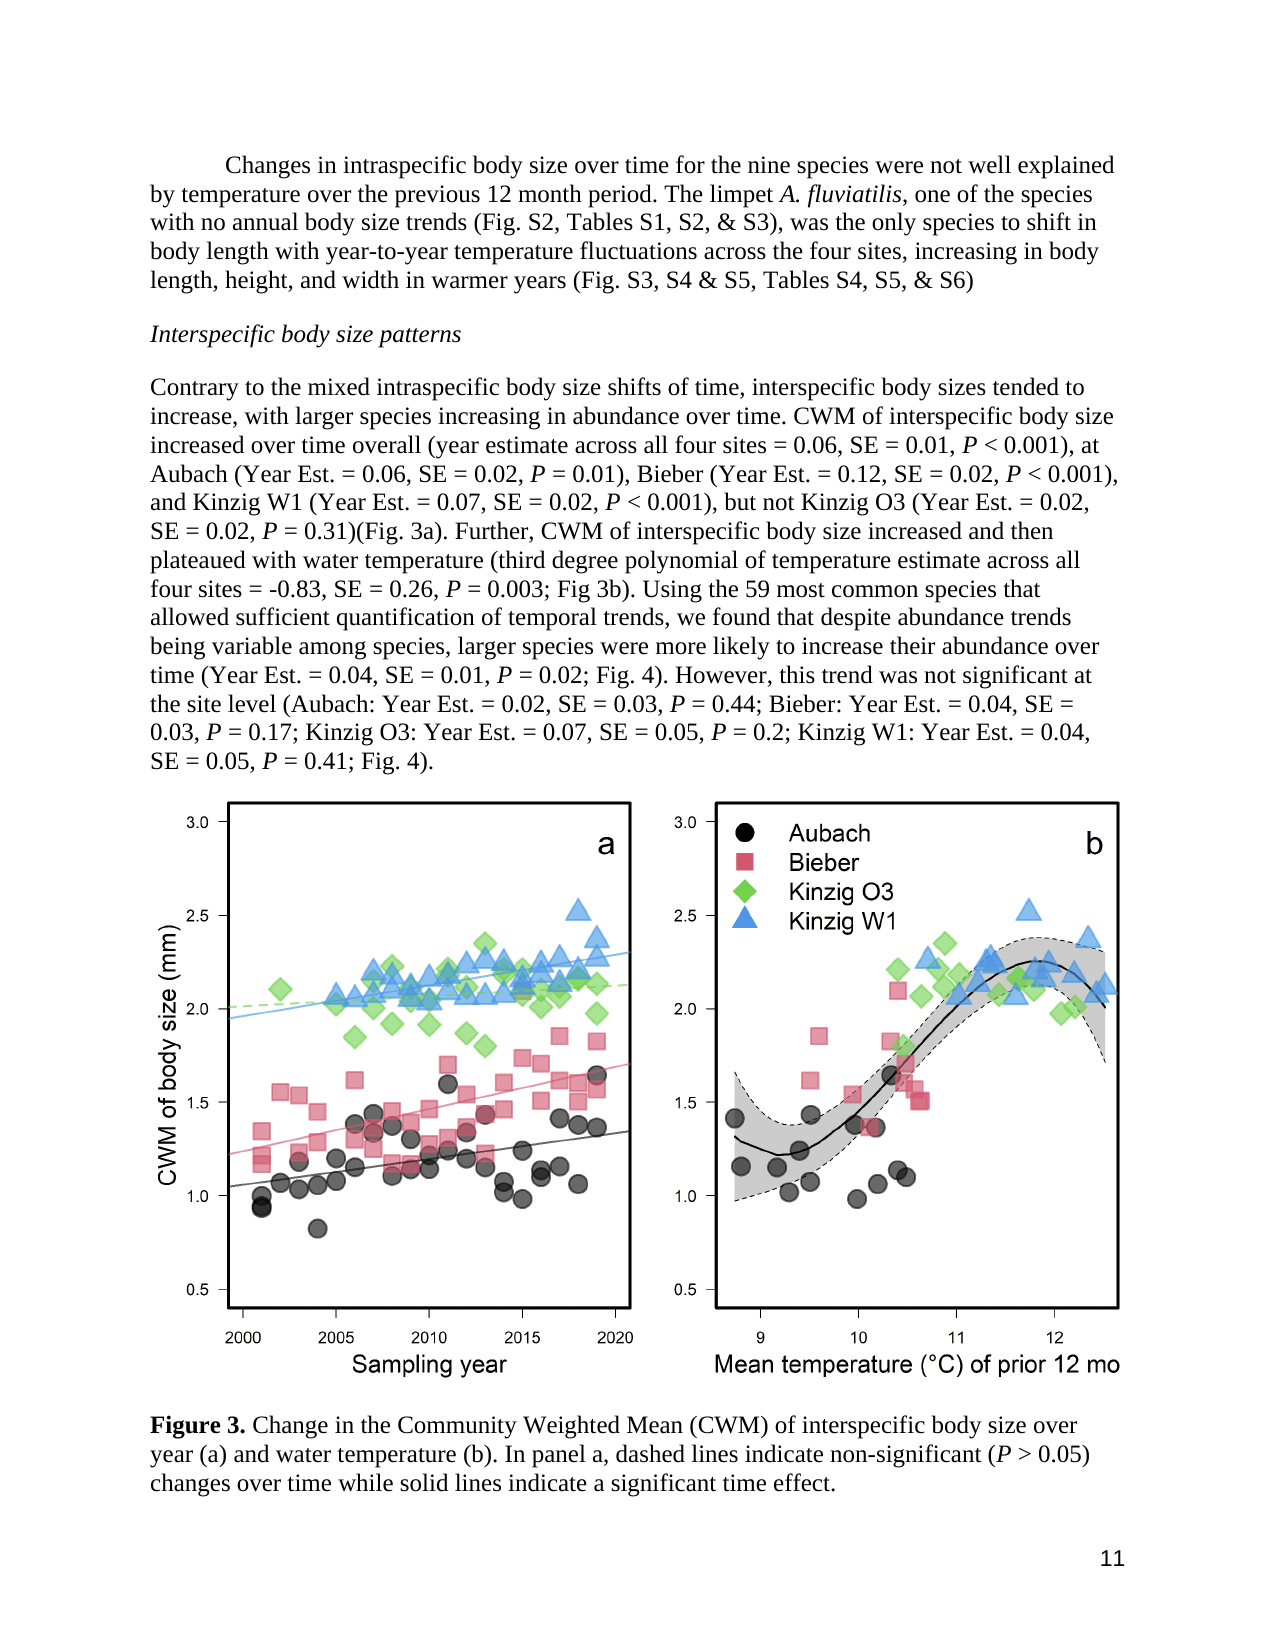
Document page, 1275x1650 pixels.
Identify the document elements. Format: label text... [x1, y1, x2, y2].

text Changes in intraspecific body size over time for the nine species were not well explained by temperature over the previous 12 month period. The limpet A. fluviatilis, one of the species with no annual body size trends (Fig. S2, Tables S1, S2, & S3), was the only species to shift in body length with year-to-year temperature fluctuations across the four sites, increasing in body length, height, and width in warmer years (Fig. S3, S4 & S5, Tables S4, S5, & S6) [150, 150, 1125, 294]
text Interspecific body size patterns [150, 319, 1125, 347]
text Figure 3. Change in the Community Weighted Mean (CWM) of interspecific body size over year (a) and water temperature (b). In panel a, dashed lines indicate non-significant (P > 0.05) changes over time while solid lines indicate a significant time effect. [150, 1410, 1125, 1497]
text Contrary to the mixed intraspecific body size shifts of time, interspecific body sizes tended to increase, with larger species increasing in abundance over time. CWM of interspecific body size increased over time overall (year estimate across all four sites = 0.06, SE = 0.01, P < 0.001), at Aubach (Year Est. = 0.06, SE = 0.02, P = 0.01), Bieber (Year Est. = 0.12, SE = 0.02, P < 0.001), and Kinzig W1 (Year Est. = 0.07, SE = 0.02, P < 0.001), but not Kinzig O3 (Year Est. = 0.02, SE = 0.02, P = 0.31)(Fig. 3a). Further, CWM of interspecific body size increased and then plateaued with water temperature (third degree polynomial of temperature estimate across all four sites = -0.83, SE = 0.26, P = 0.003; Fig 3b). Using the 59 most common species that allowed sufficient quantification of temporal trends, we found that despite abundance trends being variable among species, larger species were more likely to increase their abundance over time (Year Est. = 0.04, SE = 0.01, P = 0.02; Fig. 4). However, this trend was not significant at the site level (Aubach: Year Est. = 0.02, SE = 0.03, P = 0.44; Bieber: Year Est. = 0.04, SE = 0.03, P = 0.17; Kinzig O3: Year Est. = 0.07, SE = 0.05, P = 0.2; Kinzig W1: Year Est. = 0.04, SE = 0.05, P = 0.41; Fig. 4). [150, 372, 1125, 775]
picture [150, 800, 1125, 1386]
